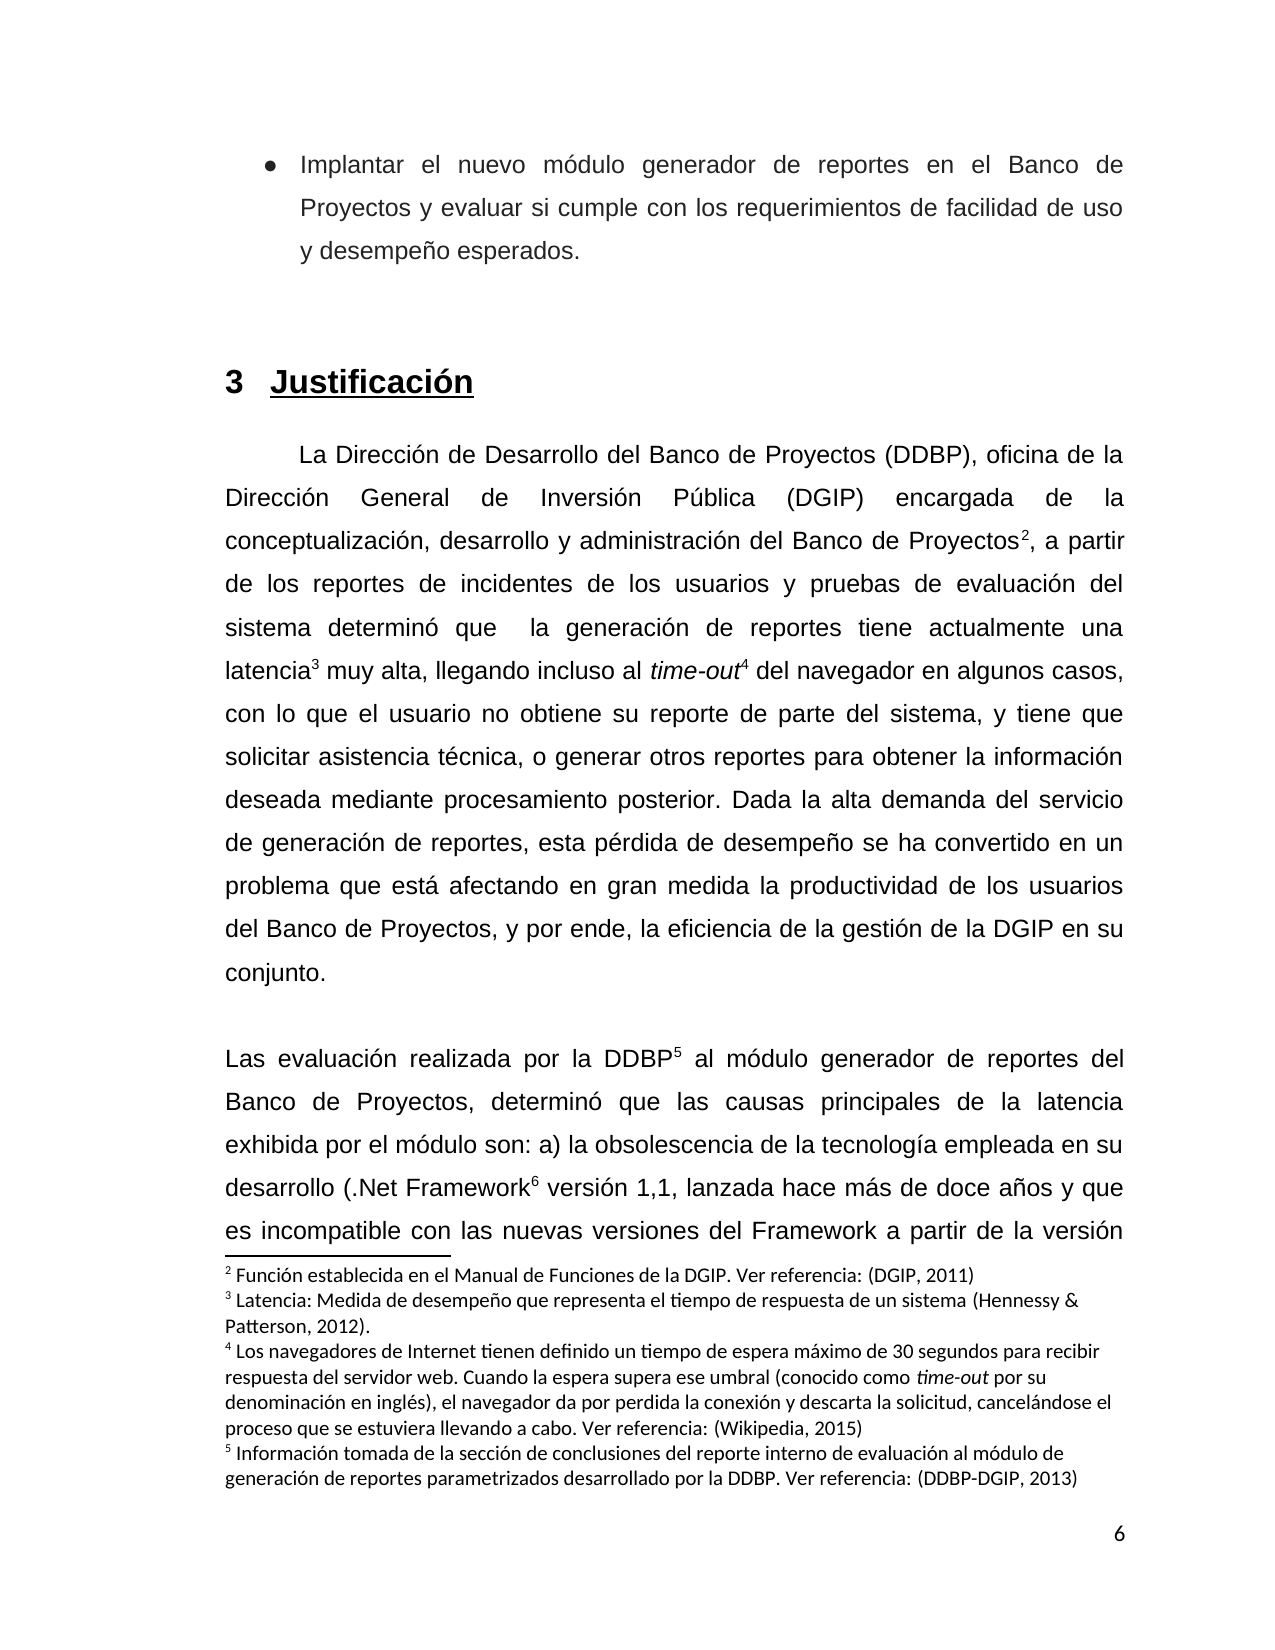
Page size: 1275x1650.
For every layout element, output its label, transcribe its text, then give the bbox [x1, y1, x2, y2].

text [225, 1044, 1125, 1245]
text La Dirección de Desarrollo del Banco de Proyectos (DDBP), oficina de la Dirección General de Inversión Pública (DGIP) encargada de la conceptualización, desarrollo y administración del Banco de Proyectos, a partir de los reportes de incidentes de los usuarios y pruebas de evaluación del sistema determinó que la generación de reportes tiene actualmente una latencia muy alta, llegando incluso al time-out del navegador en algunos casos, con lo que el usuario no obtiene su reporte de parte del sistema, y tiene que solicitar asistencia técnica, o generar otros reportes para obtener la información deseada mediante procesamiento posterior. Dada la alta demanda del servicio de generación de reportes, esta pérdida de desempeño se ha convertido en un problema que está afectando en gran medida la productividad de los usuarios del Banco de Proyectos, y por ende, la eficiencia de la gestión de la DGIP en su conjunto. [225, 440, 1125, 986]
list Implantar el nuevo módulo generador de reportes en el Banco de Proyectos y evaluar si cumple con los requerimientos de facilidad de uso y desempeño esperados. [263, 150, 1125, 265]
subtitle Justificación [225, 362, 1125, 401]
